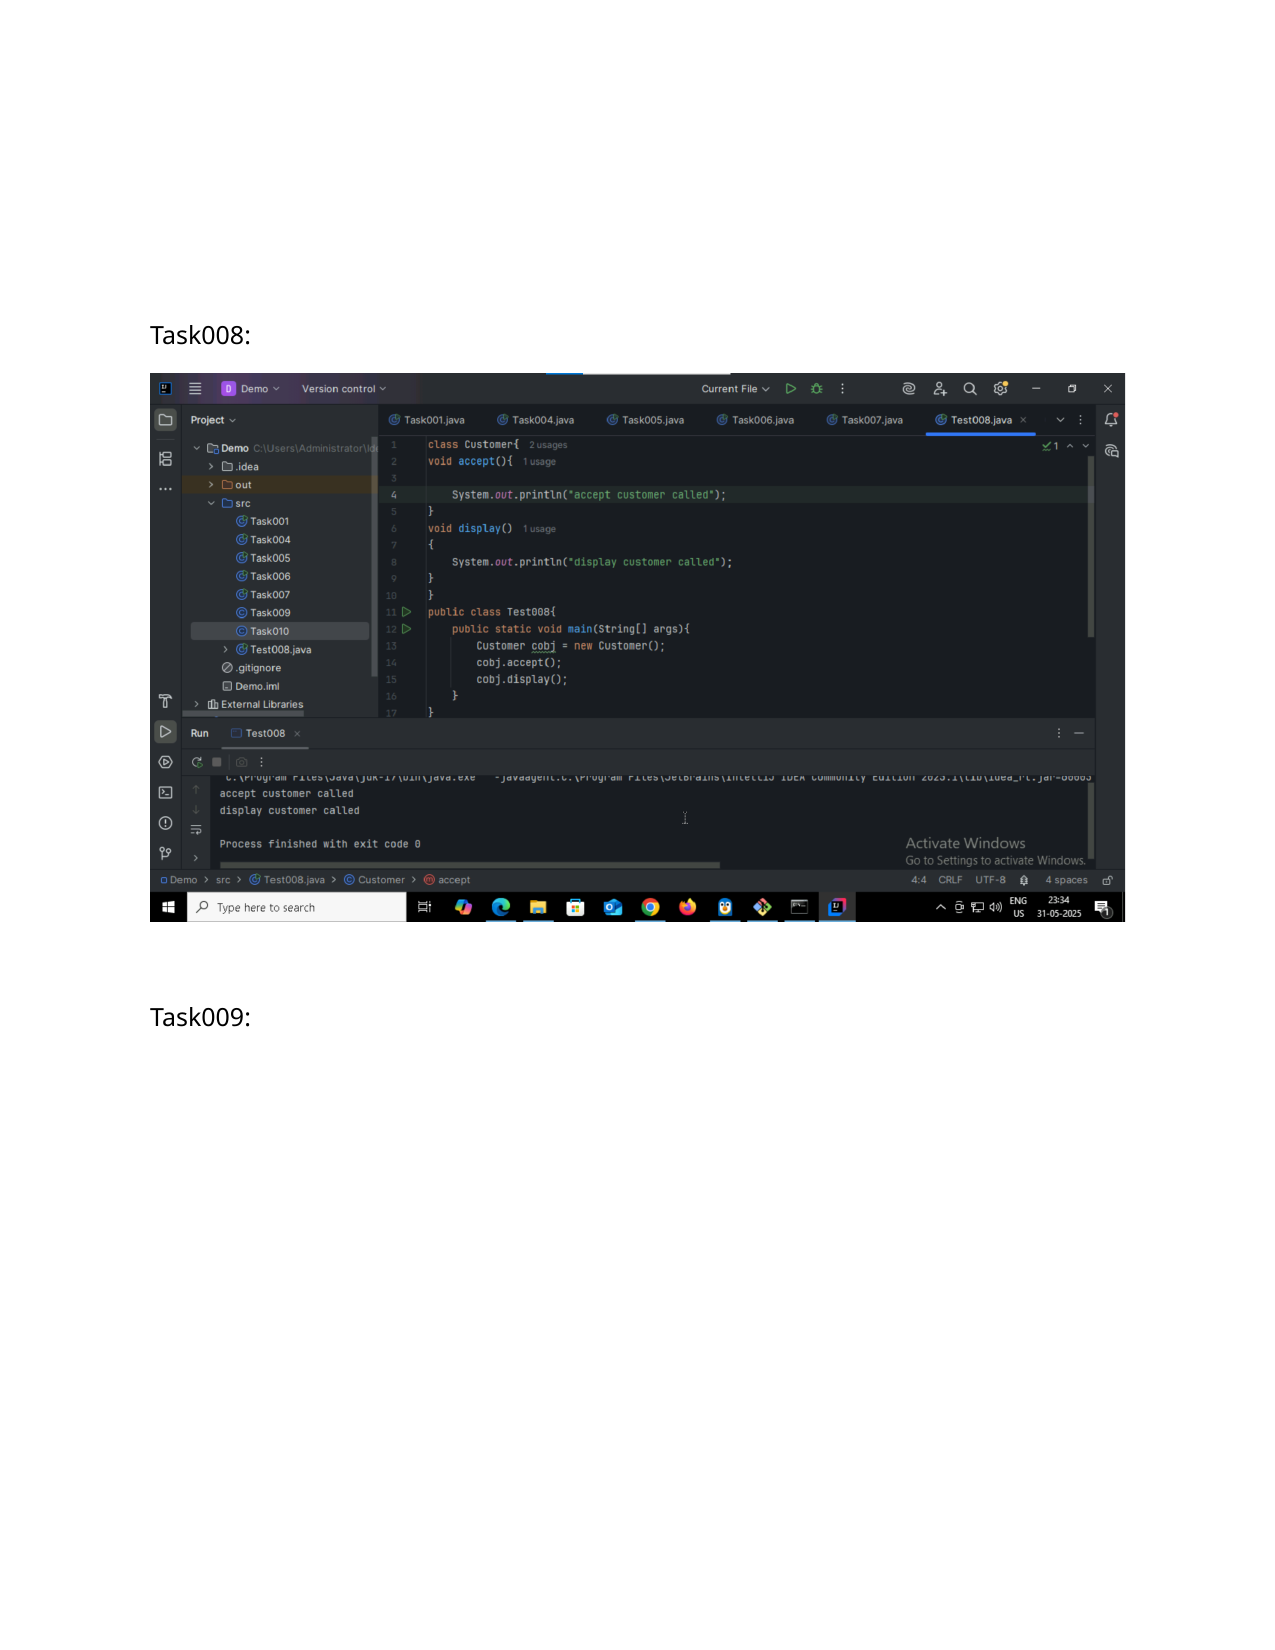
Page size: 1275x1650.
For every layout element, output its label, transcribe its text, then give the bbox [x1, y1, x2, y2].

picture [150, 373, 1125, 922]
text Task008: [150, 317, 1125, 352]
text Task009: [150, 999, 1125, 1033]
